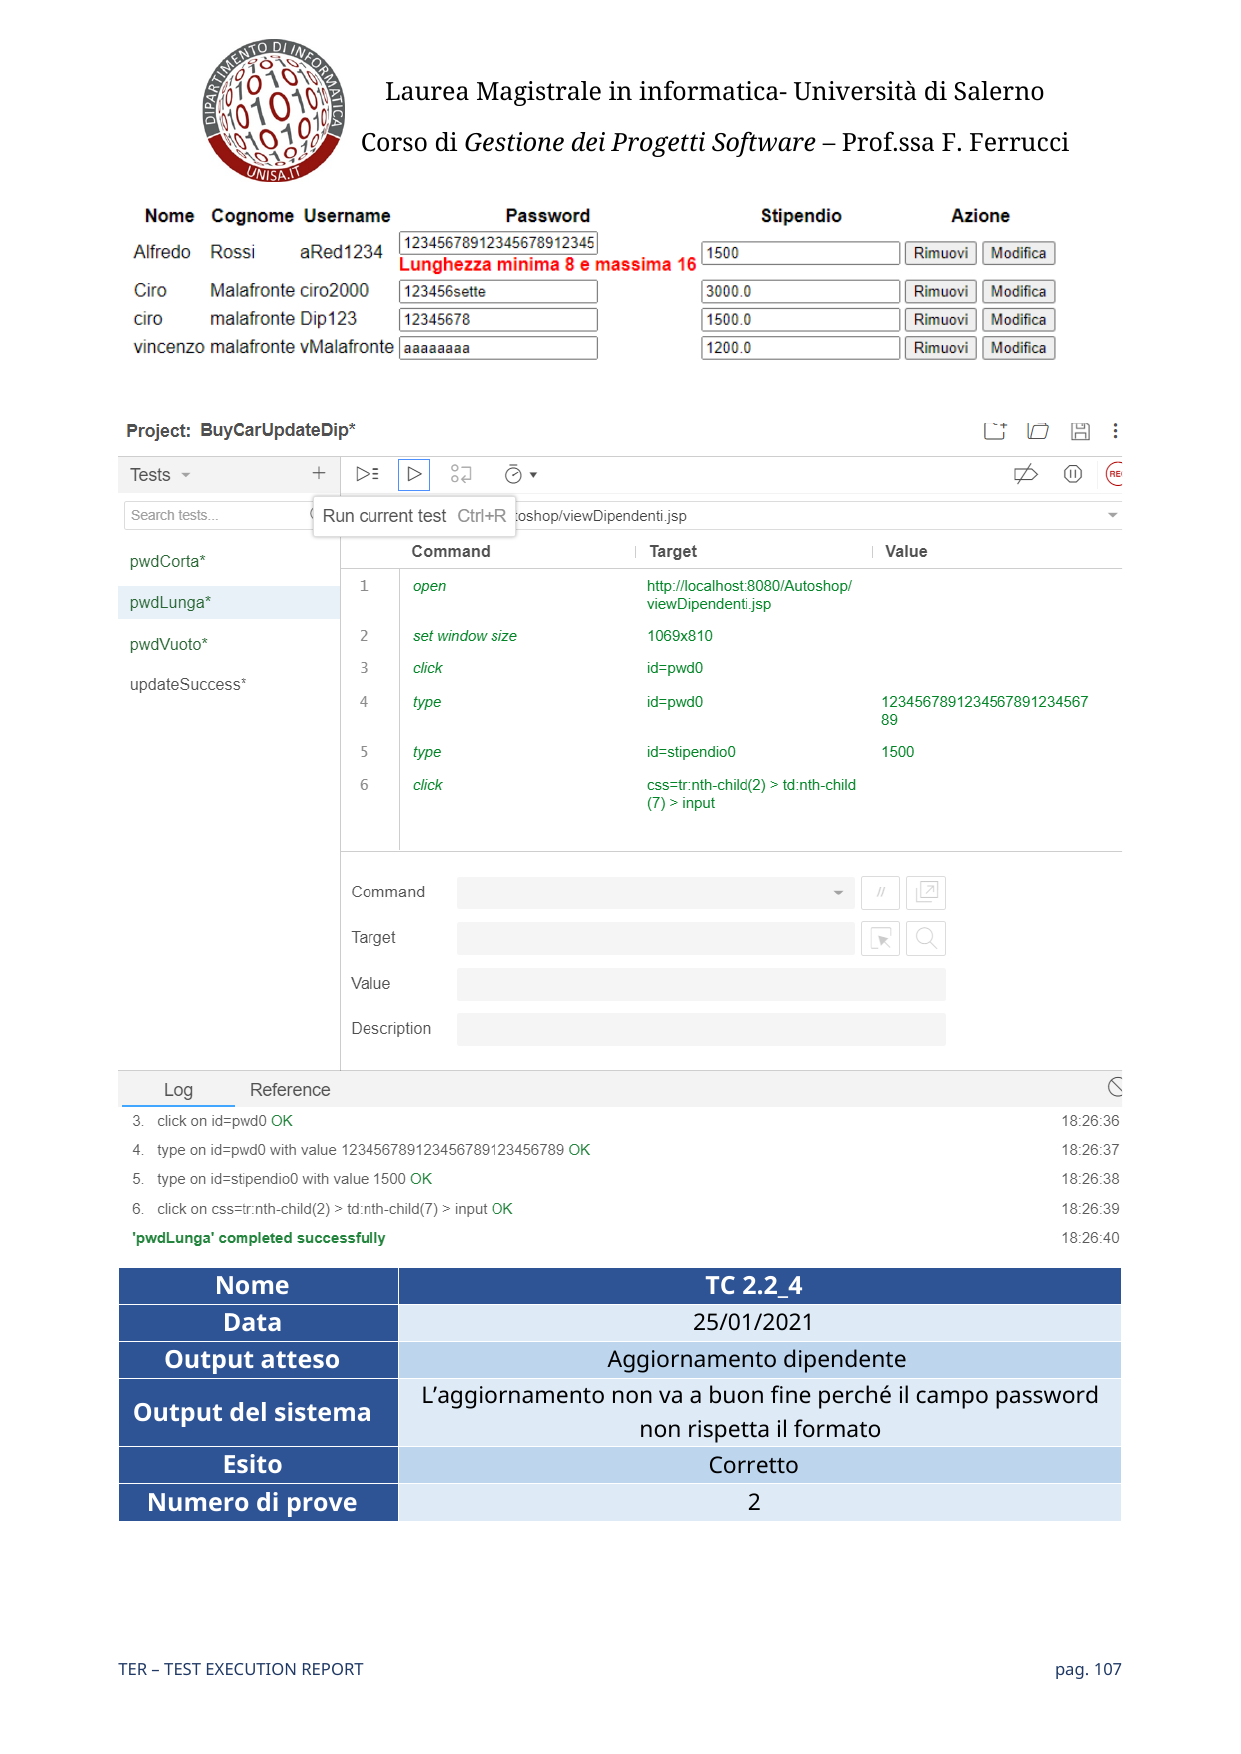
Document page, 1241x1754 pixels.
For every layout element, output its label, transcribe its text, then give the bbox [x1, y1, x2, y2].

picture [118, 203, 1123, 405]
table_cell Data [119, 1305, 398, 1341]
table_cell 2 [399, 1484, 1121, 1521]
table_cell Aggiornamento dipendente [399, 1342, 1121, 1378]
table_cell Corretto [399, 1447, 1121, 1483]
picture [118, 423, 1123, 1248]
table_cell 25/01/2021 [399, 1305, 1121, 1341]
table_cell Output del sistema [119, 1379, 398, 1446]
table_header Nome [119, 1268, 398, 1304]
table_cell Numero di prove [119, 1484, 398, 1521]
table_header TC 2.2_4 [399, 1268, 1121, 1304]
table_cell Esito [119, 1447, 398, 1483]
table_cell L’aggiornamento non va a buon fine perché il campo password non rispetta il formato [399, 1379, 1121, 1446]
picture [202, 39, 345, 182]
table_cell Output atteso [119, 1342, 398, 1378]
